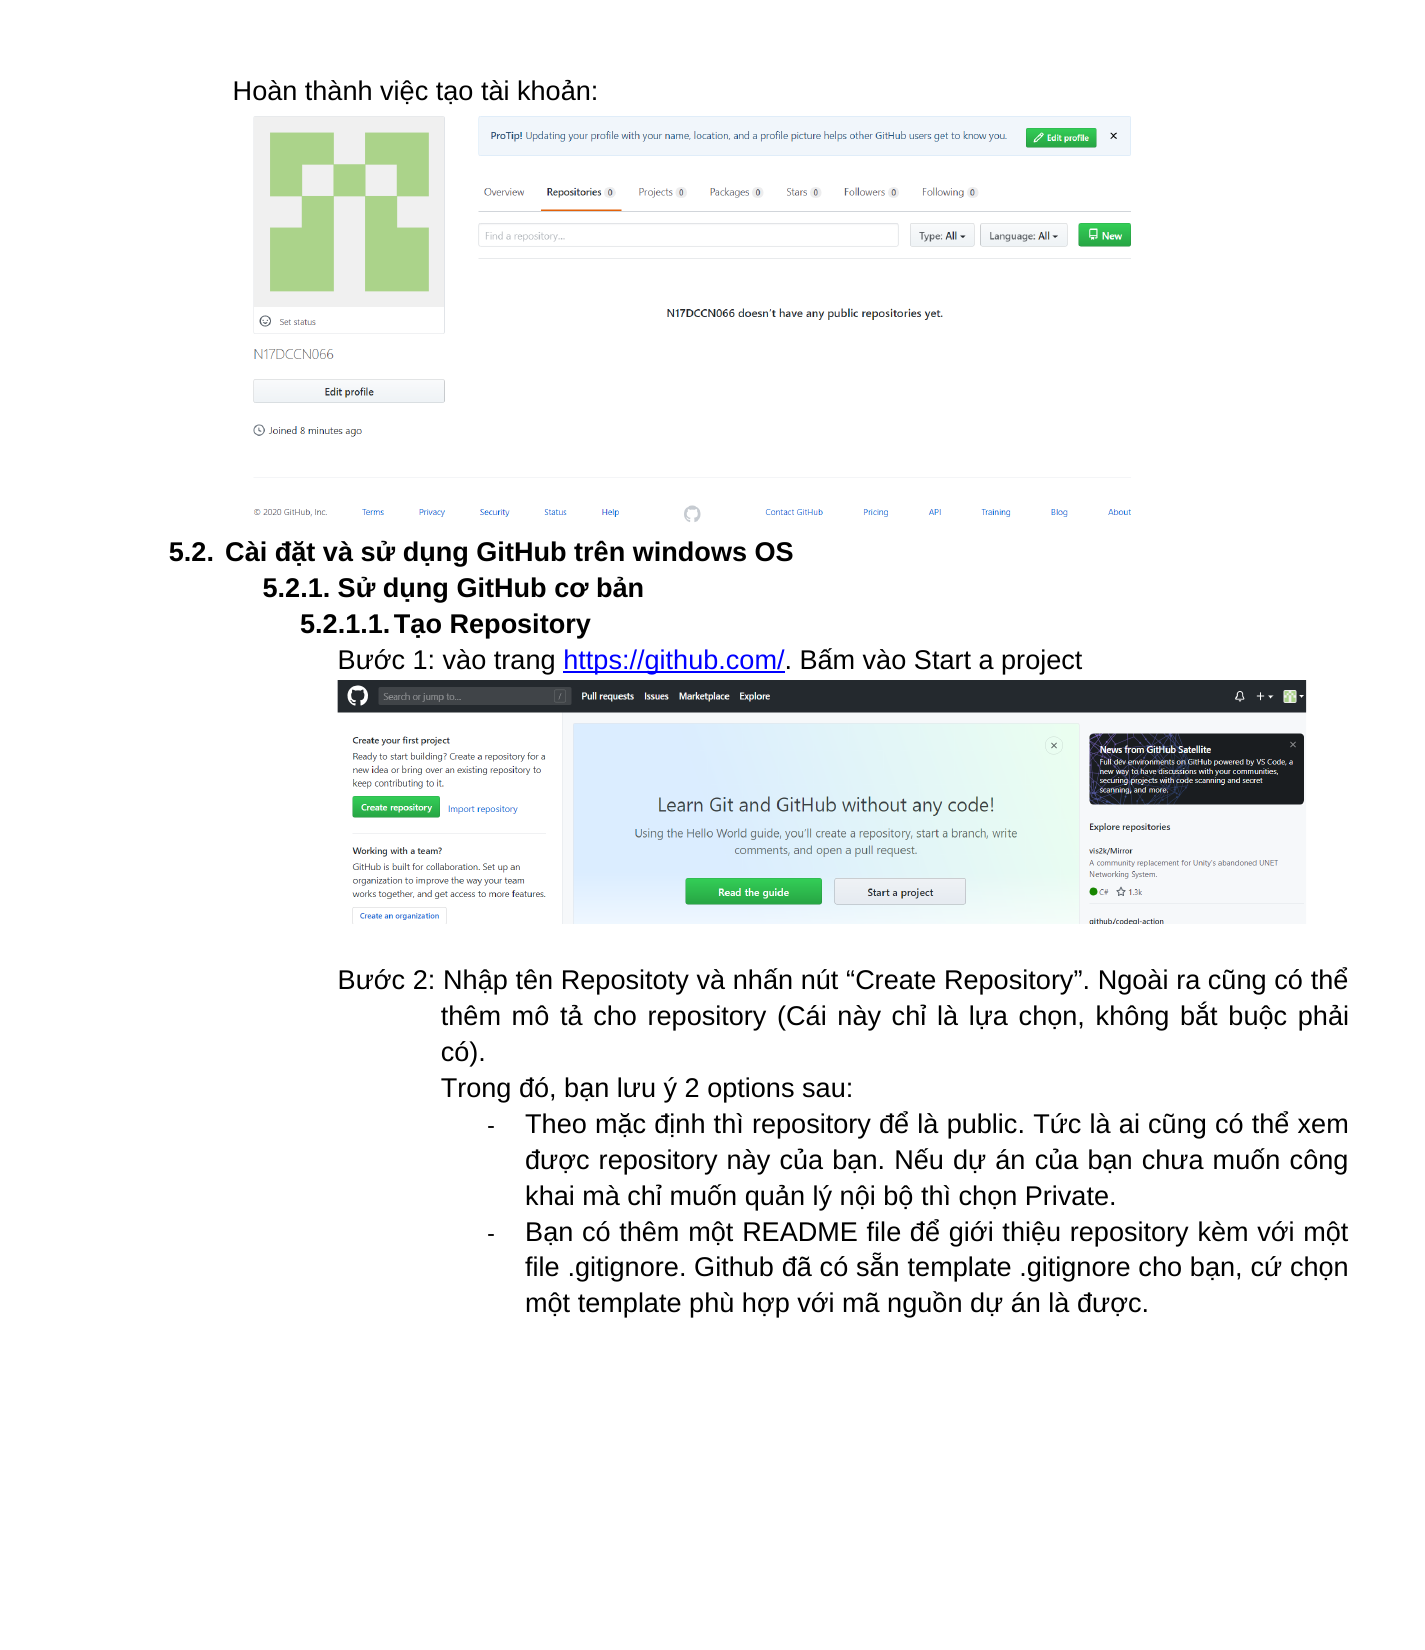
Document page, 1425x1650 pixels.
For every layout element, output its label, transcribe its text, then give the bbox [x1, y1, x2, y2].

list Sử dụng GitHub cơ bản [262, 572, 1350, 603]
list Hoàn thành việc tạo tài khoản: [187, 75, 1350, 106]
list Bước 1: vào trang https://github.com/. Bấm vào Start a project [337, 644, 1350, 675]
list Cài đặt và sử dụng GitHub trên windows OS [169, 536, 1350, 568]
list Tạo Repository [300, 608, 1350, 639]
list Bước 2: Nhập tên Repositoty và nhấn nút “Create Repository”. Ngoài ra cũng có thể thêm mô tả cho repository (Cái này chỉ là lựa chọn, không bắt buộc phải có). [337, 964, 1350, 1067]
picture [225, 111, 1139, 533]
list Theo mặc định thì repository để là public. Tức là ai cũng có thể xem được repository này của bạn. Nếu dự án của bạn chưa muốn công khai mà chỉ muốn quản lý nội bộ thì chọn Private. [487, 1108, 1350, 1211]
list Bạn có thêm một README file để giới thiệu repository kèm với một file .gitignore. Github đã có sẵn template .gitignore cho bạn, cứ chọn một template phù hợp với mã nguồn dự án là được. [487, 1216, 1350, 1319]
picture [337, 680, 1307, 924]
list Trong đó, bạn lưu ý 2 options sau: [441, 1072, 1350, 1103]
